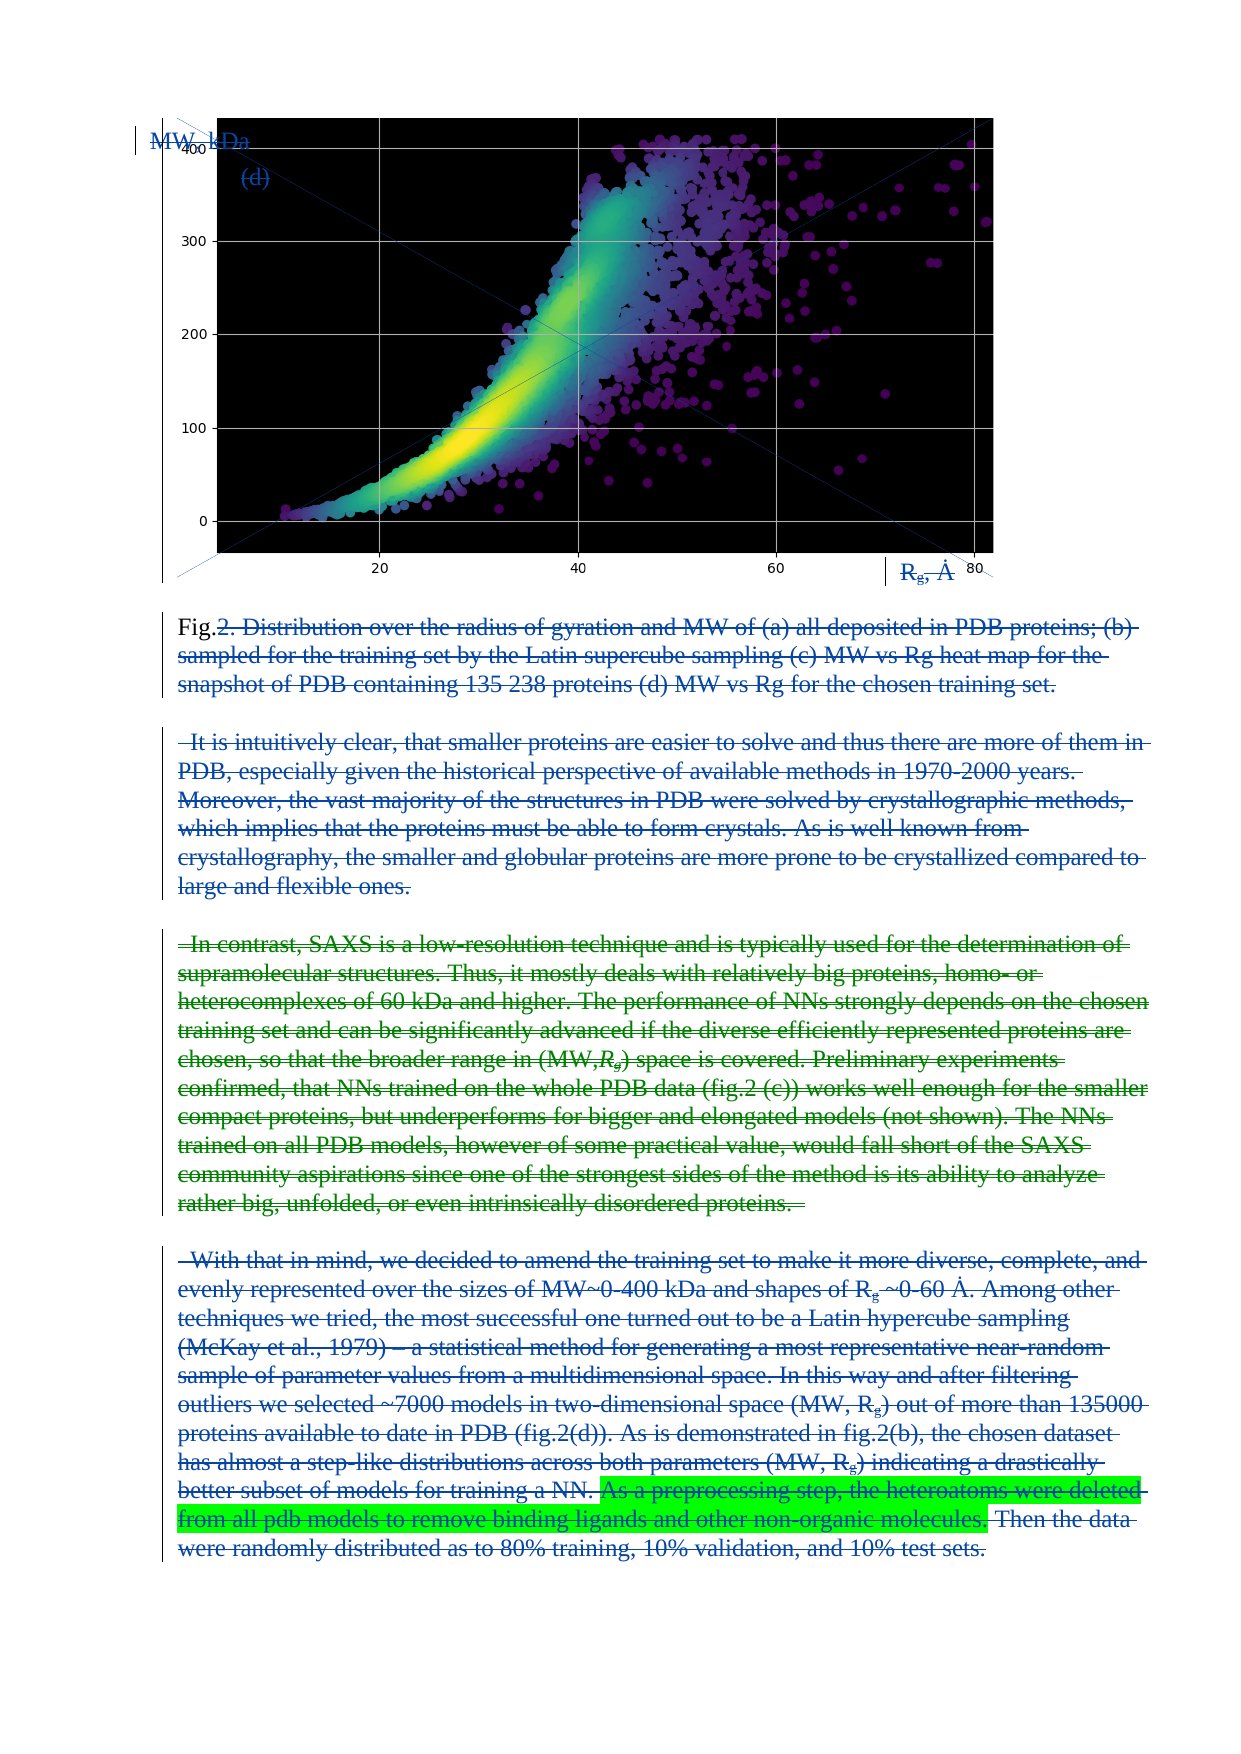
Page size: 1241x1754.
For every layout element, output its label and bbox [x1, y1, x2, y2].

picture [179, 118, 991, 347]
picture [177, 119, 210, 142]
picture [905, 565, 911, 572]
picture [177, 143, 583, 576]
picture [225, 134, 234, 142]
picture [178, 349, 992, 578]
picture [587, 119, 994, 576]
